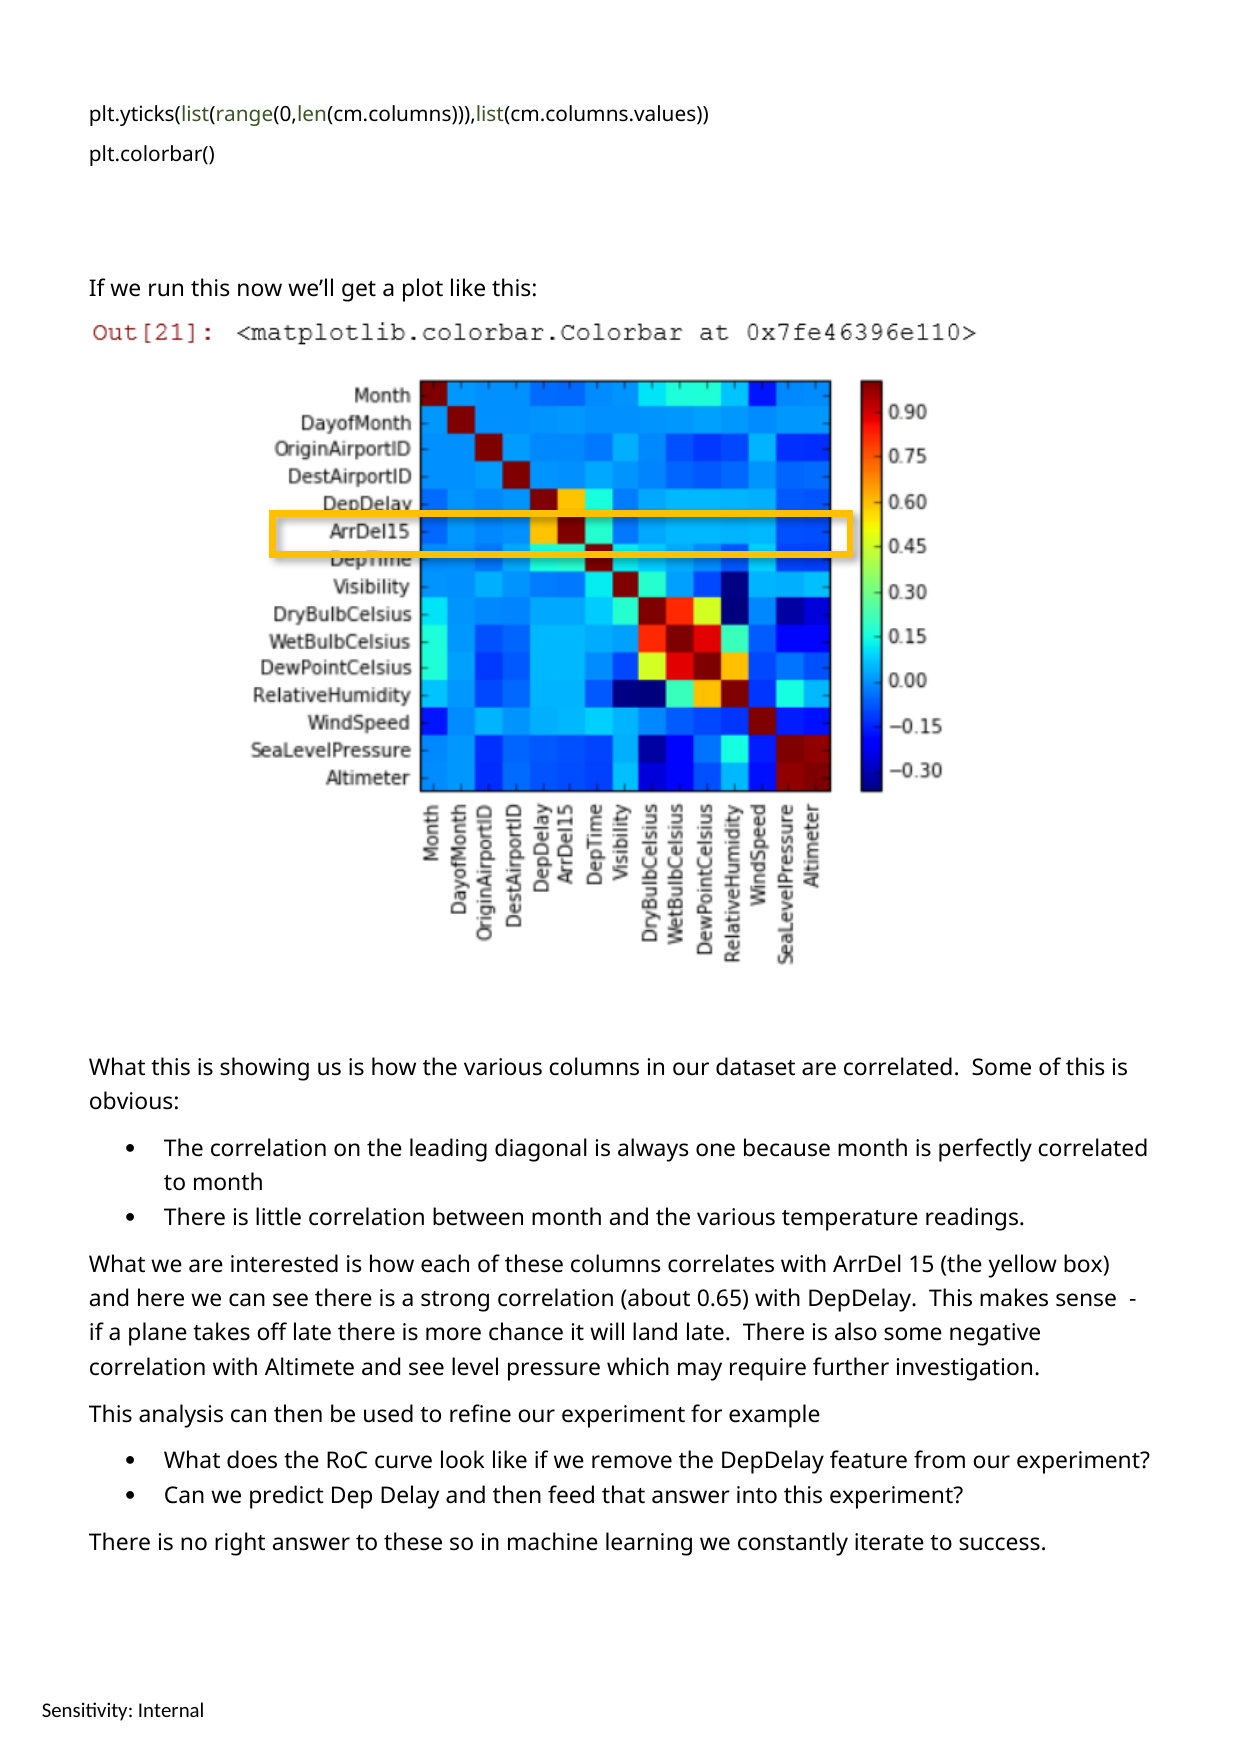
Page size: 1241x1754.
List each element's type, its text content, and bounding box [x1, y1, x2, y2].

text plt.colorbar() [89, 139, 1152, 167]
text There is no right answer to these so in machine learning we constantly iterate to success. [89, 1526, 1152, 1557]
text This analysis can then be used to refine our experiment for example [89, 1398, 1152, 1429]
text If we run this now we’ll get a plot like this: [89, 272, 1152, 303]
list What does the RoC curve look like if we remove the DepDelay feature from our experiment? [126, 1444, 1152, 1476]
list Can we predict Dep Delay and then feed that answer into this experiment? [126, 1479, 1152, 1510]
text What we are interested is how each of these columns correlates with ArrDel 15 (the yellow box) and here we can see there is a strong correlation (about 0.65) with DepDelay. This makes sense - if a plane takes off late there is more chance it will land late. There is also some negative correlation with Altimete and see level pressure which may require further investigation. [89, 1248, 1152, 1382]
text plt.yticks(list(range(0,len(cm.columns))),list(cm.columns.values)) [89, 99, 1152, 128]
list There is little correlation between month and the various temperature readings. [126, 1201, 1152, 1232]
text What this is showing us is how the various columns in our dataset are correlated. Some of this is obvious: [89, 1051, 1152, 1116]
picture [88, 319, 1068, 989]
list The correlation on the leading diagonal is always one because month is perfectly correlated to month [126, 1132, 1152, 1198]
